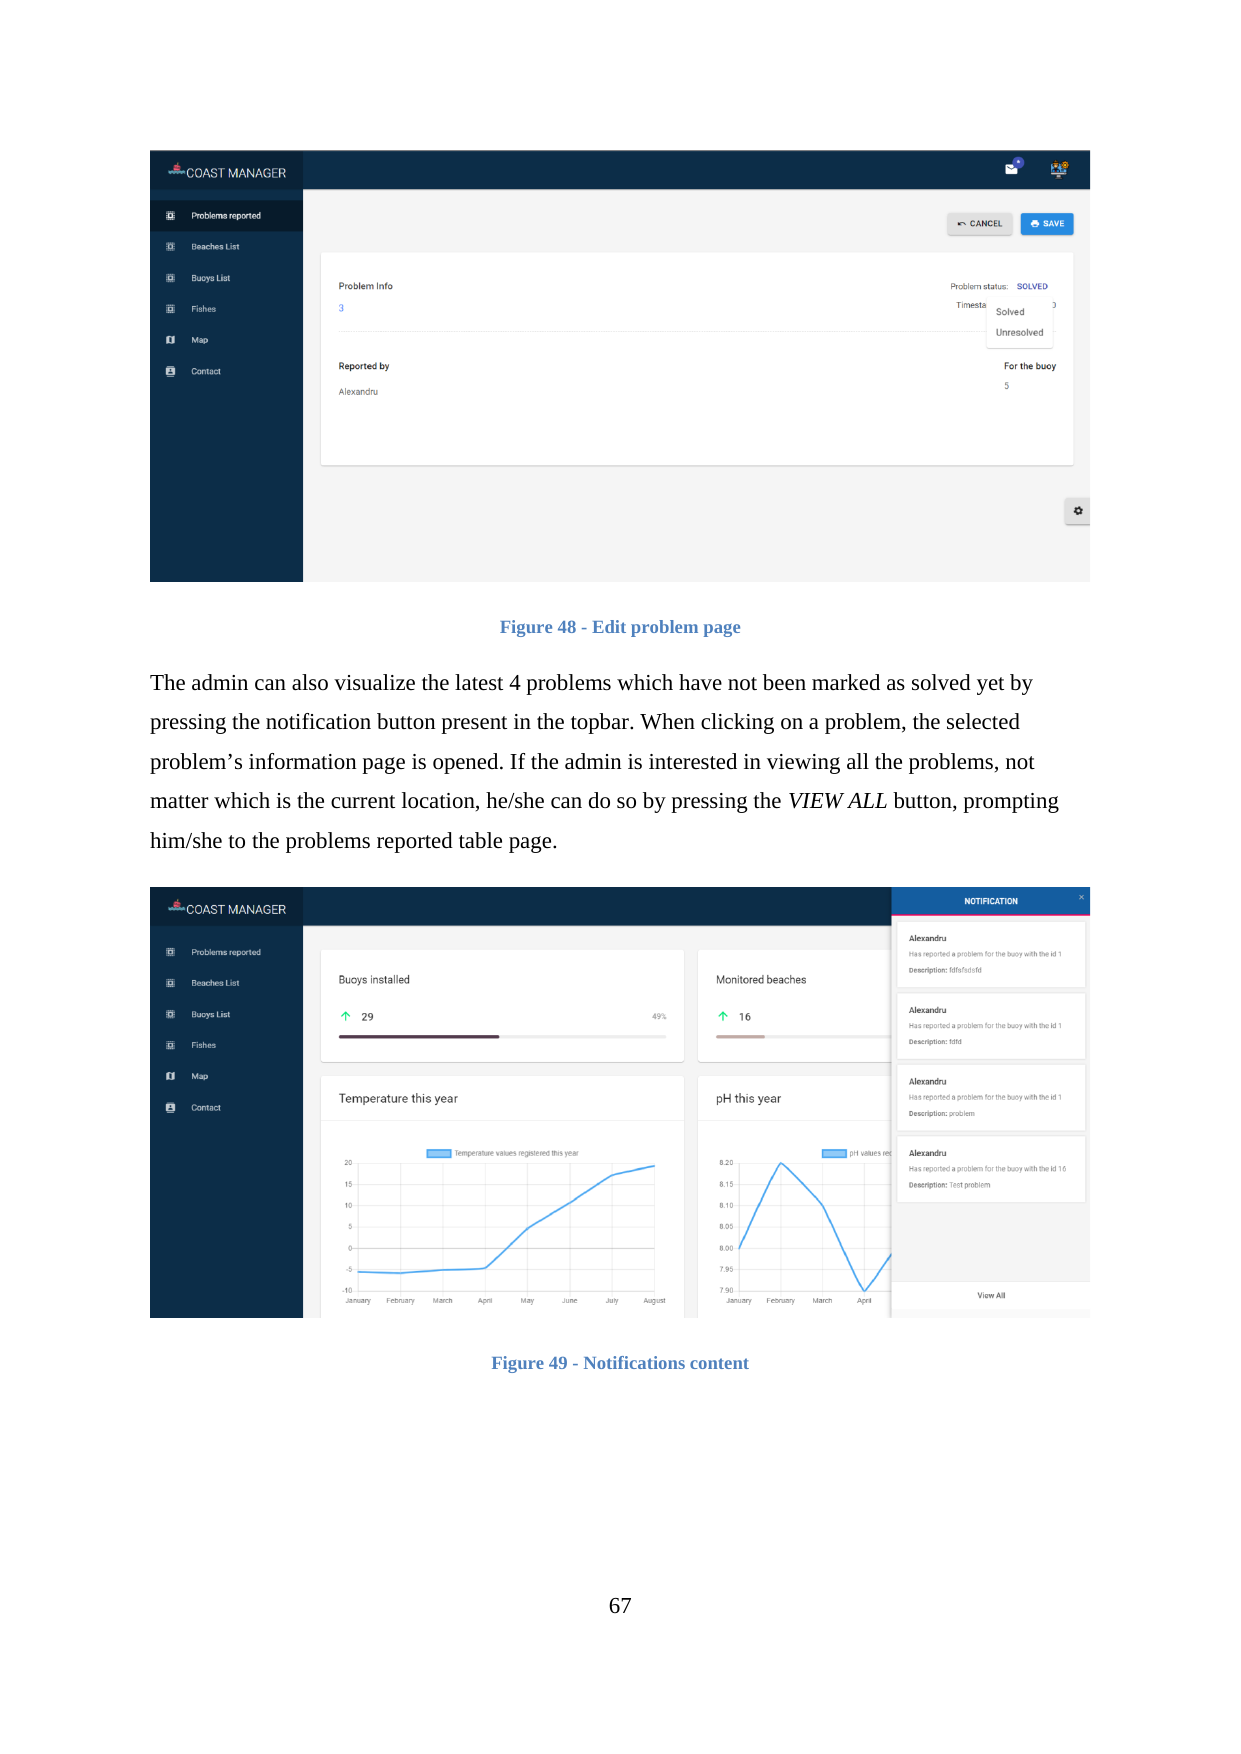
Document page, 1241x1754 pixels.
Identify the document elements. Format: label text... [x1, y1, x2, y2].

picture [150, 887, 1091, 1318]
picture [150, 150, 1091, 582]
text The admin can also visualize the latest 4 problems which have not been marked as solved yet by pressing the notification button present in the topbar. When clicking on a problem, the selected problem’s information page is opened. If the admin is interested in viewing all the problems, not matter which is the current location, he/she can do so by pressing the VIEW ALL button, prompting him/she to the problems reported table page. [150, 669, 1090, 853]
